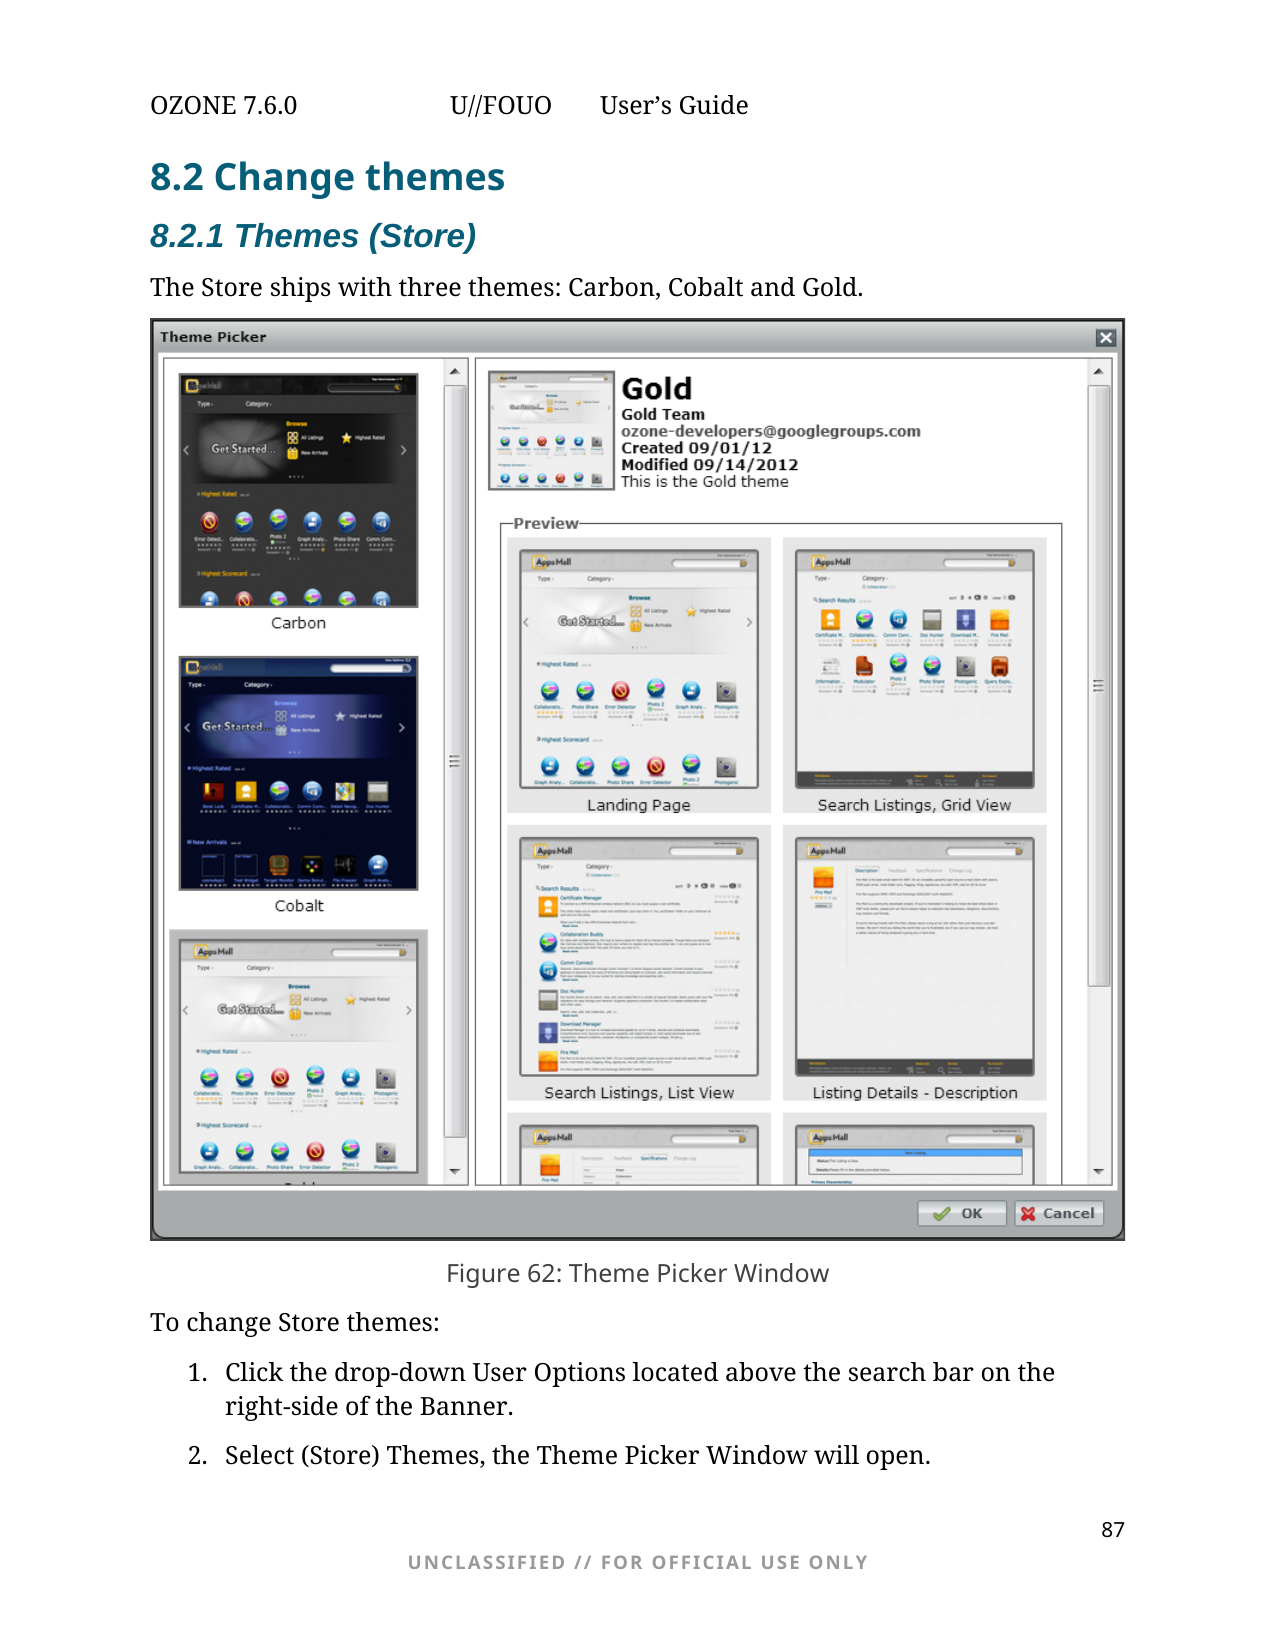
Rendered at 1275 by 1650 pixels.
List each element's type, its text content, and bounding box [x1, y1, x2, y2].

list Select (Store) Themes, the Theme Picker Window will open. [187, 1437, 1125, 1471]
subtitle Themes (Store) [150, 216, 1125, 254]
picture [150, 318, 1125, 1241]
subtitle Change themes [150, 150, 1125, 201]
text The Store ships with three themes: Carbon, Cobalt and Gold. [150, 269, 1125, 303]
text To change Store themes: [150, 1305, 1125, 1339]
list Click the drop-down User Options located above the search bar on the right-side of the Banner. [187, 1354, 1125, 1422]
